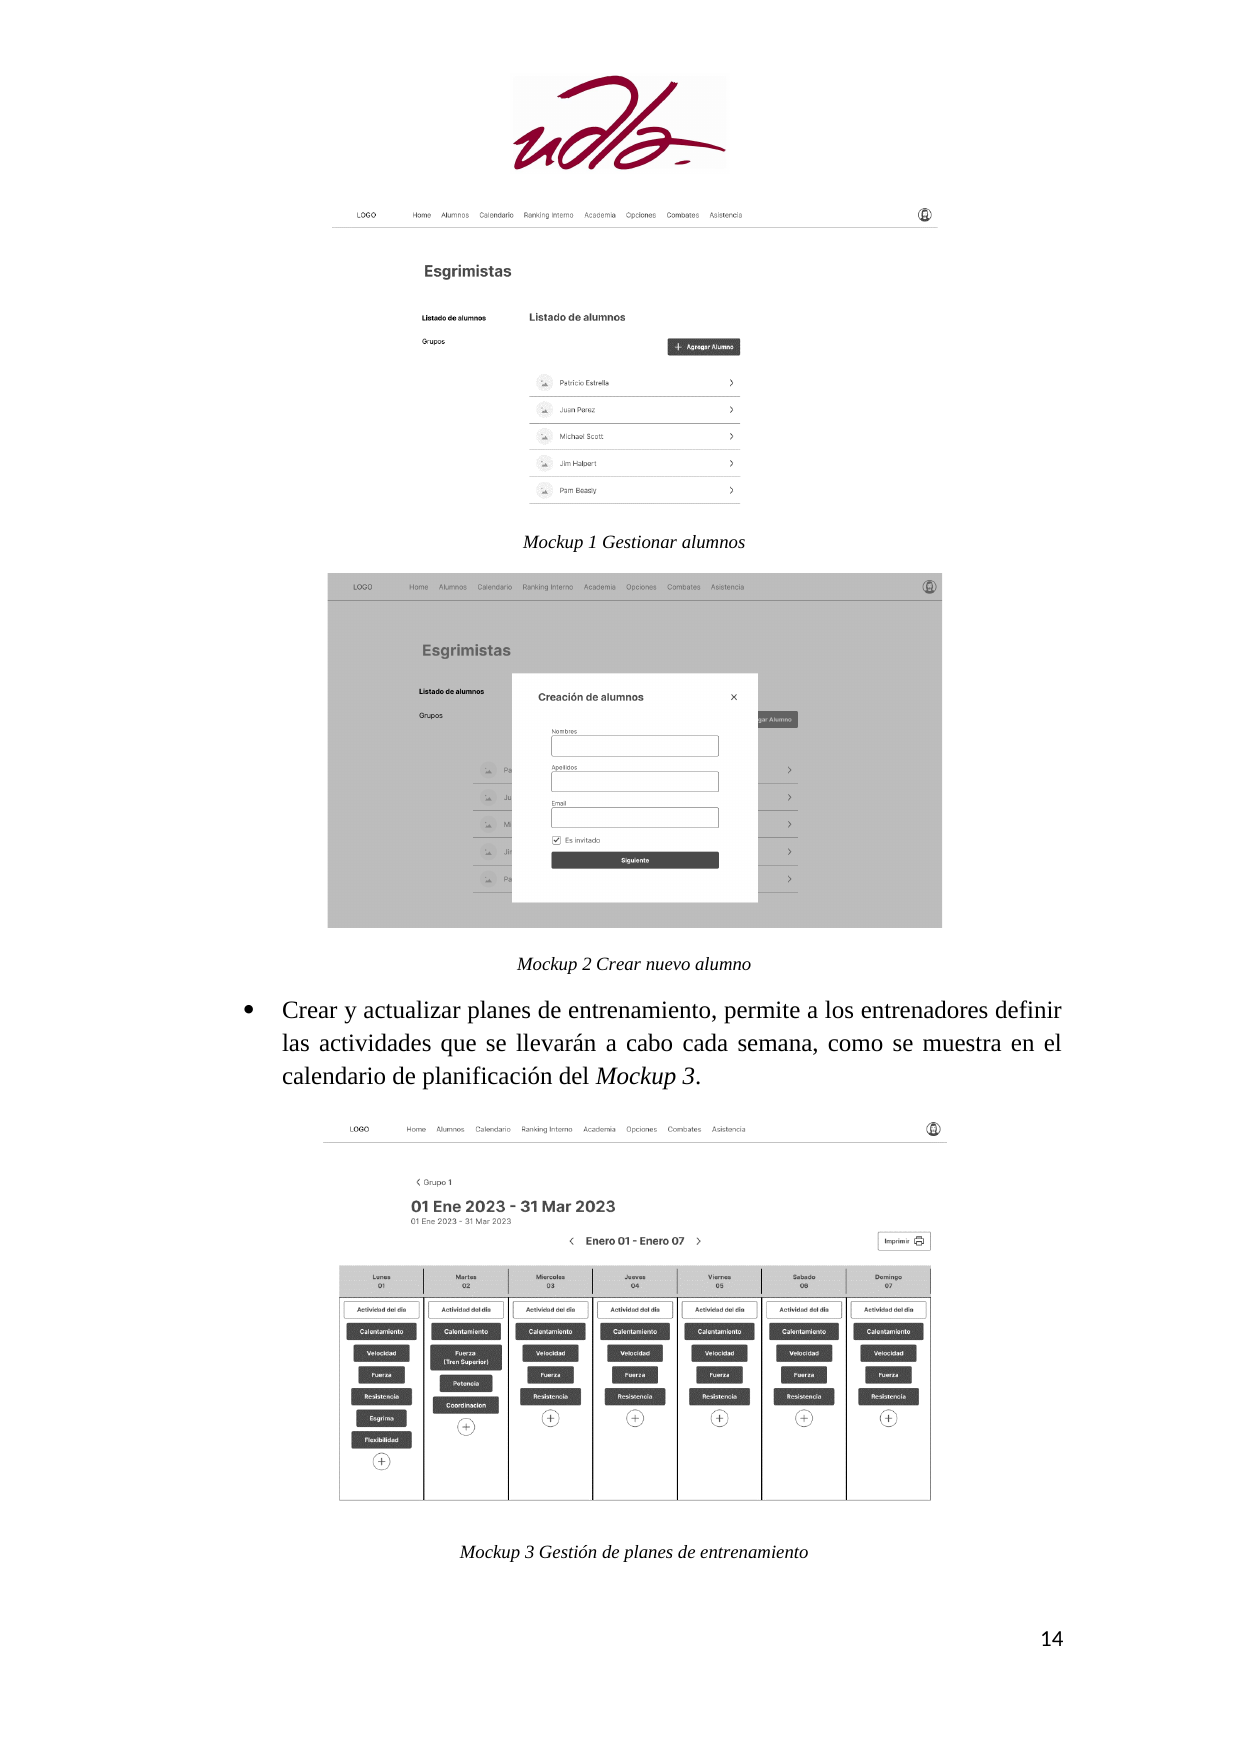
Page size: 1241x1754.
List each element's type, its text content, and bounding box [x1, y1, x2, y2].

text Mockup 1 Gestionar alumnos [207, 531, 1063, 553]
text Mockup 2 Crear nuevo alumno [207, 953, 1063, 974]
list Crear y actualizar planes de entrenamiento, permite a los entrenadores definir las actividades que se llevarán a cabo cada semana, como se muestra en el calendario de planificación del Mockup 3. [244, 995, 1063, 1090]
picture [509, 73, 731, 174]
text Mockup 3 Gestión de planes de entrenamiento [207, 1541, 1063, 1562]
picture [332, 201, 938, 511]
picture [323, 1115, 947, 1516]
picture [327, 573, 943, 928]
